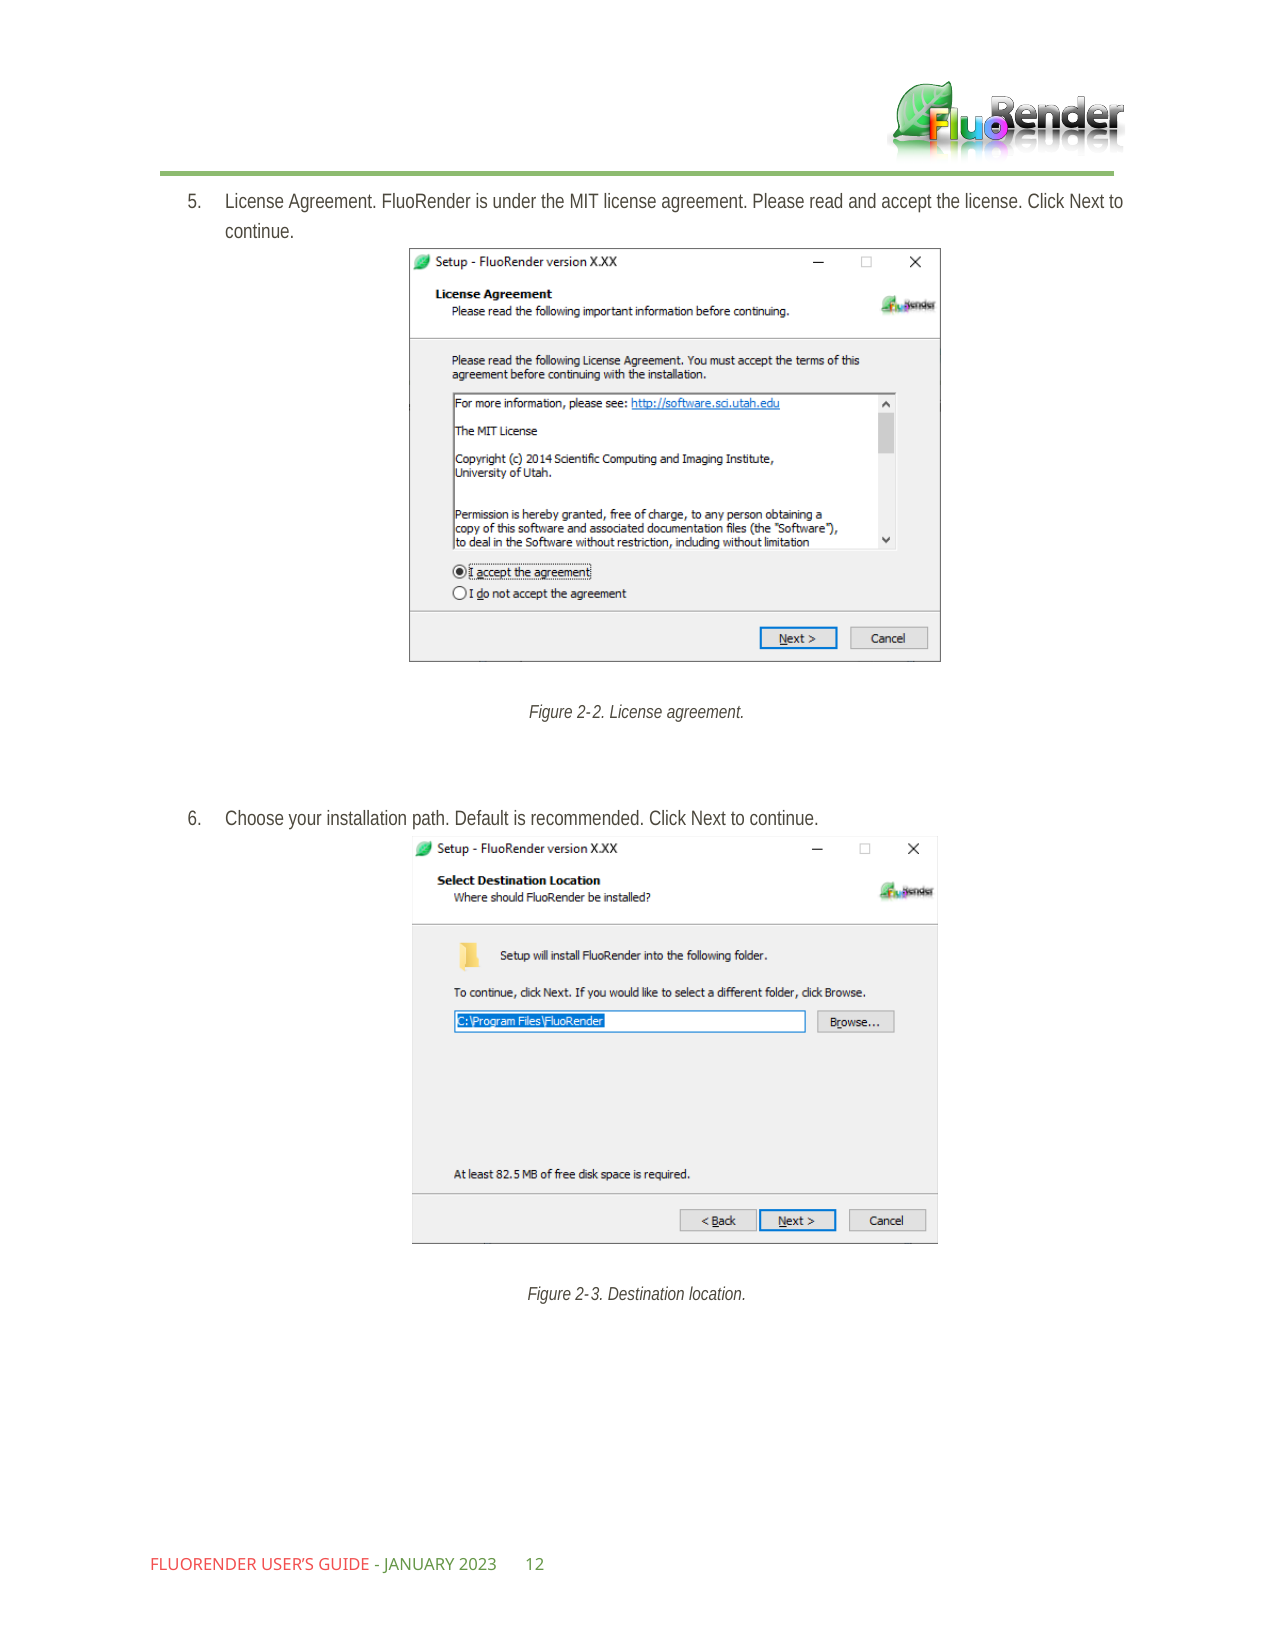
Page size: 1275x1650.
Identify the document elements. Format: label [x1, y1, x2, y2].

picture [409, 248, 941, 662]
picture [412, 836, 938, 1244]
picture [887, 75, 1125, 165]
